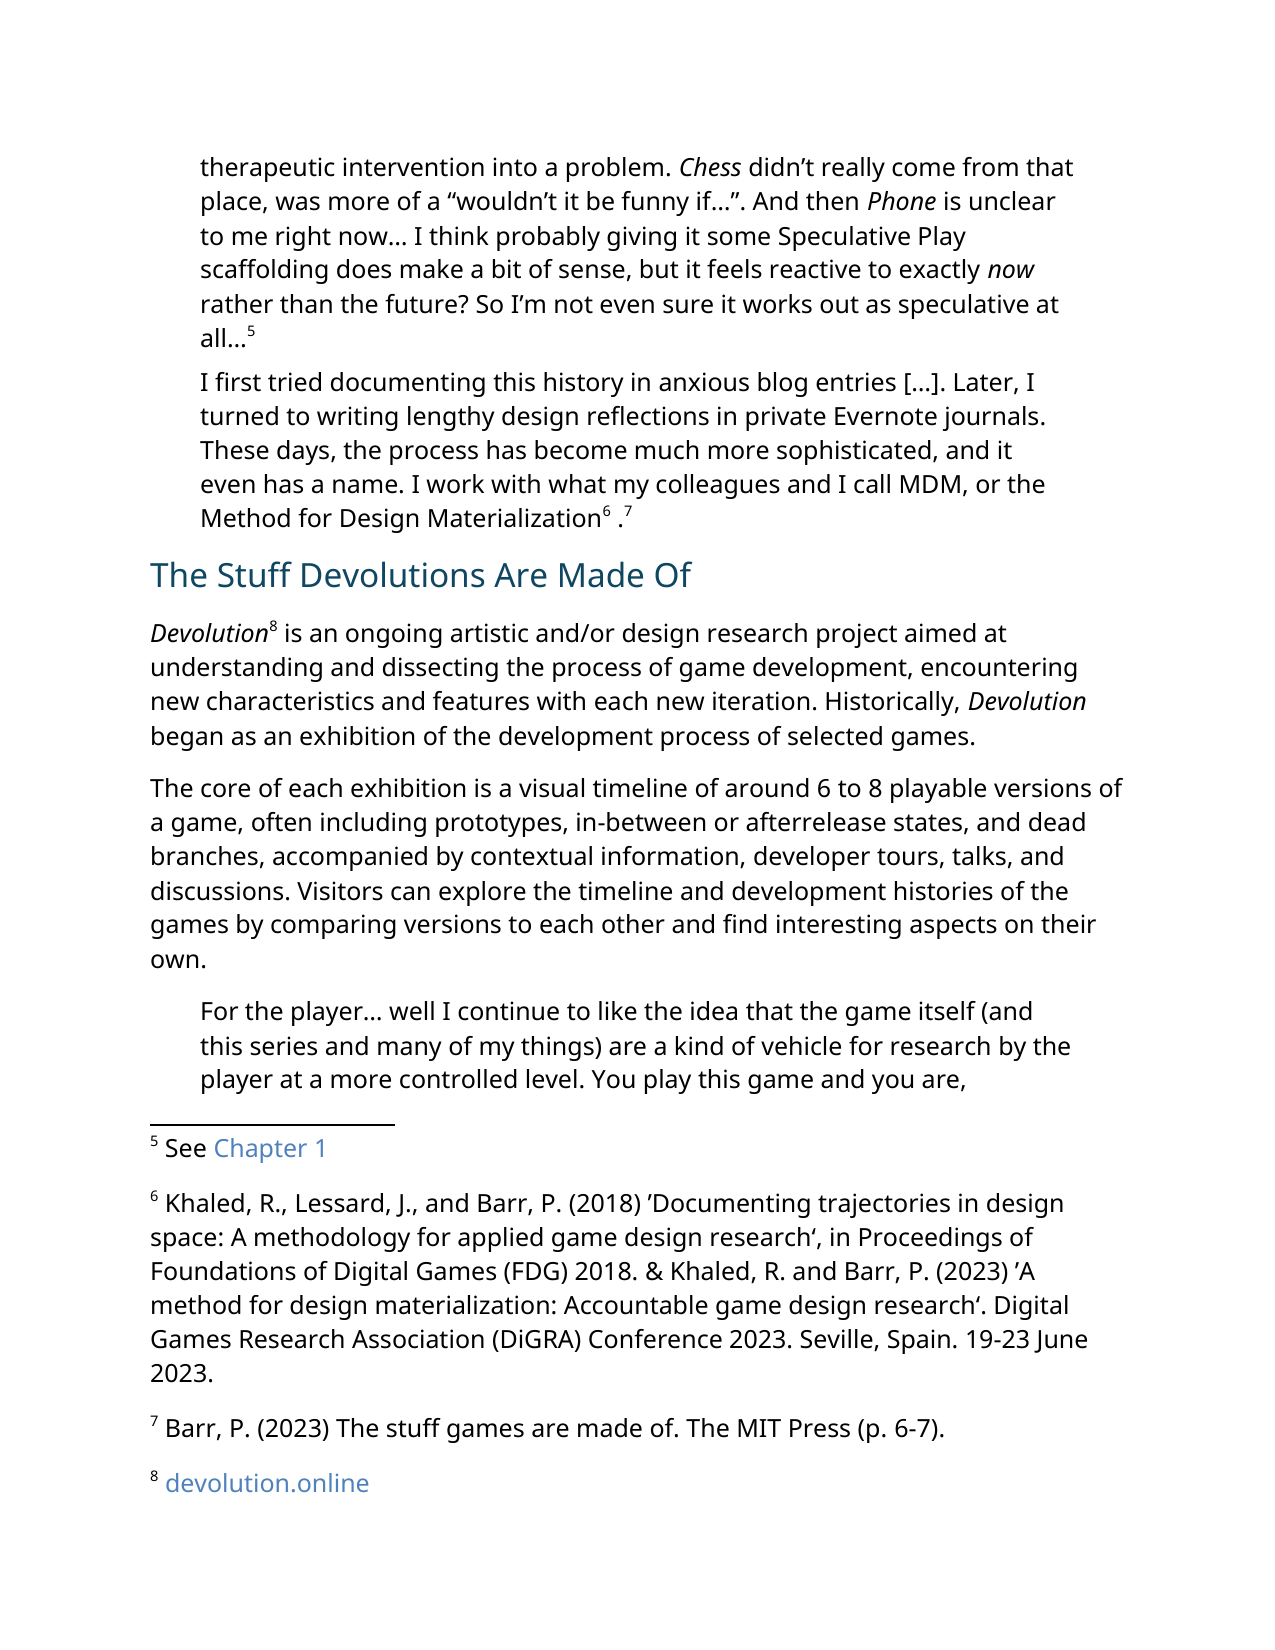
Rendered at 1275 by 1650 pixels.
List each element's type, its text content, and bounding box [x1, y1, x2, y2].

text Devolution is an ongoing artistic and/or design research project aimed at understanding and dissecting the process of game development, encountering new characteristics and features with each new iteration. Historically, Devolution began as an exhibition of the development process of selected games. [150, 616, 1125, 752]
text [200, 150, 1075, 354]
text The core of each exhibition is a visual timeline of around 6 to 8 playable versions of a game, often including prototypes, in-between or afterrelease states, and dead branches, accompanied by contextual information, developer tours, talks, and discussions. Visitors can explore the timeline and development histories of the games by comparing versions to each other and find interesting aspects on their own. [150, 771, 1125, 975]
subtitle The Stuff Devolutions Are Made Of [150, 552, 1125, 597]
text I first tried documenting this history in anxious blog entries […]. Later, I turned to writing lengthy design reflections in private Evernote journals. These days, the process has become much more sophisticated, and it even has a name. I work with what my colleagues and I call MDM, or the Method for Design Materialization . [200, 365, 1075, 535]
text For the player… well I continue to like the idea that the game itself (and this series and many of my things) are a kind of vehicle for research by the player at a more controlled level. You play this game and you are, yourself, investigating the nature of shadows in Unity, encouraged to think about and focus on them. [200, 994, 1075, 1096]
